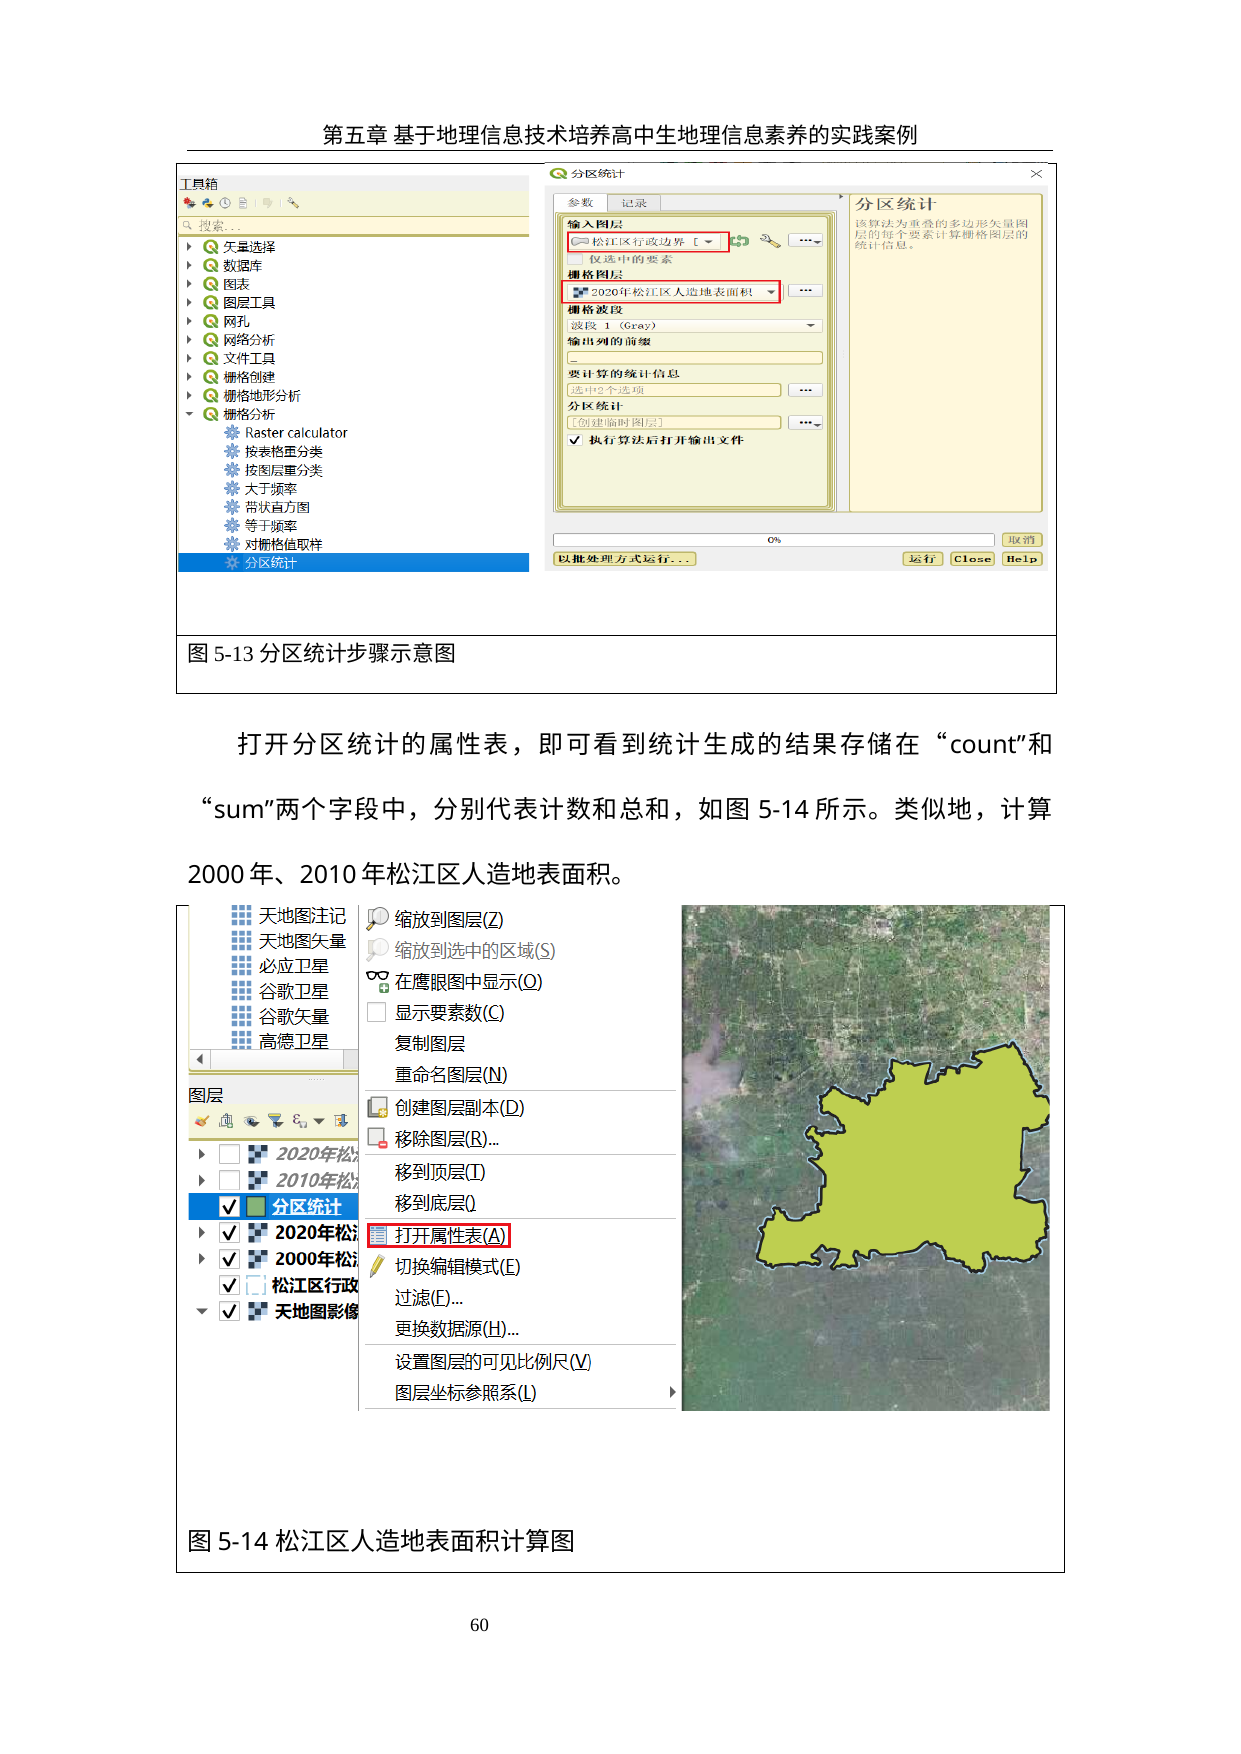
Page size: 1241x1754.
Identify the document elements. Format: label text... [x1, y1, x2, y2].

table_header 图5-14 松江区人造地表面积计算图 [177, 906, 1064, 1572]
table_cell 图5-13 分区统计步骤示意图 [177, 636, 1056, 693]
picture [544, 162, 1048, 571]
picture [187, 905, 1049, 1410]
list 打开分区统计的属性表，即可看到统计生成的结果存储在“count”和“sum”两个字段中，分别代表计数和总和，如图5-14所示。类似地，计算2000年、2010年松江区人造地表面积。 [187, 710, 1053, 905]
table_header [177, 164, 1056, 635]
picture [176, 175, 530, 570]
